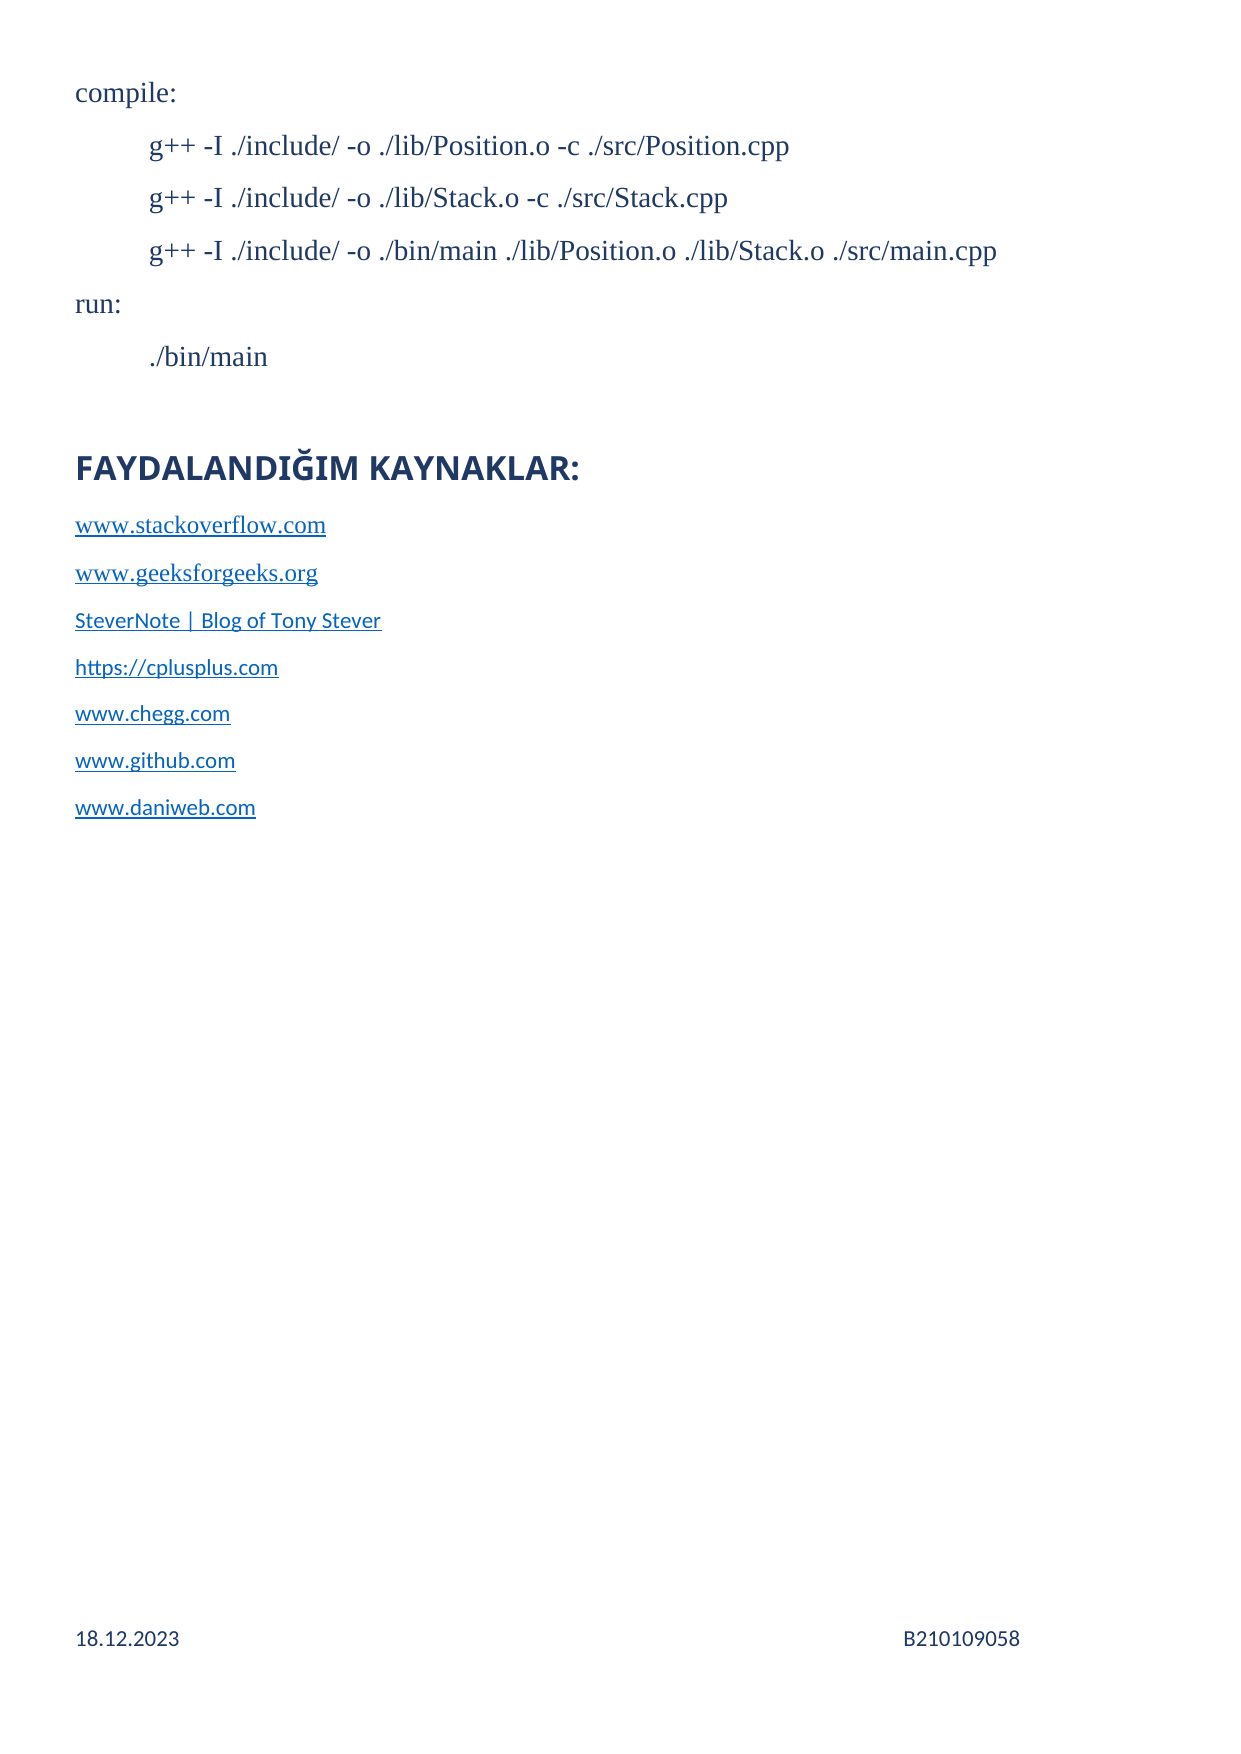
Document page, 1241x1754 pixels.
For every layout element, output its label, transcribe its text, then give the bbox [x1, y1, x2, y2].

text g++ -I ./include/ -o ./bin/main ./lib/Position.o ./lib/Stack.o ./src/main.cpp [75, 233, 1165, 267]
text www.chegg.com [75, 699, 1165, 727]
text run: [75, 286, 1165, 320]
text www.daniweb.com [75, 793, 1165, 821]
text https://cplusplus.com [75, 653, 1165, 681]
text www.geeksforgeeks.org [75, 558, 1165, 587]
text ./bin/main [75, 339, 1165, 373]
text FAYDALANDIĞIM KAYNAKLAR: [75, 445, 1165, 490]
text www.stackoverflow.com [75, 510, 1165, 539]
text g++ -I ./include/ -o ./lib/Position.o -c ./src/Position.cpp [75, 128, 1165, 161]
text SteverNote | Blog of Tony Stever [75, 606, 1165, 634]
text www.github.com [75, 746, 1165, 774]
text compile: [75, 75, 1165, 108]
text g++ -I ./include/ -o ./lib/Stack.o -c ./src/Stack.cpp [75, 181, 1165, 214]
